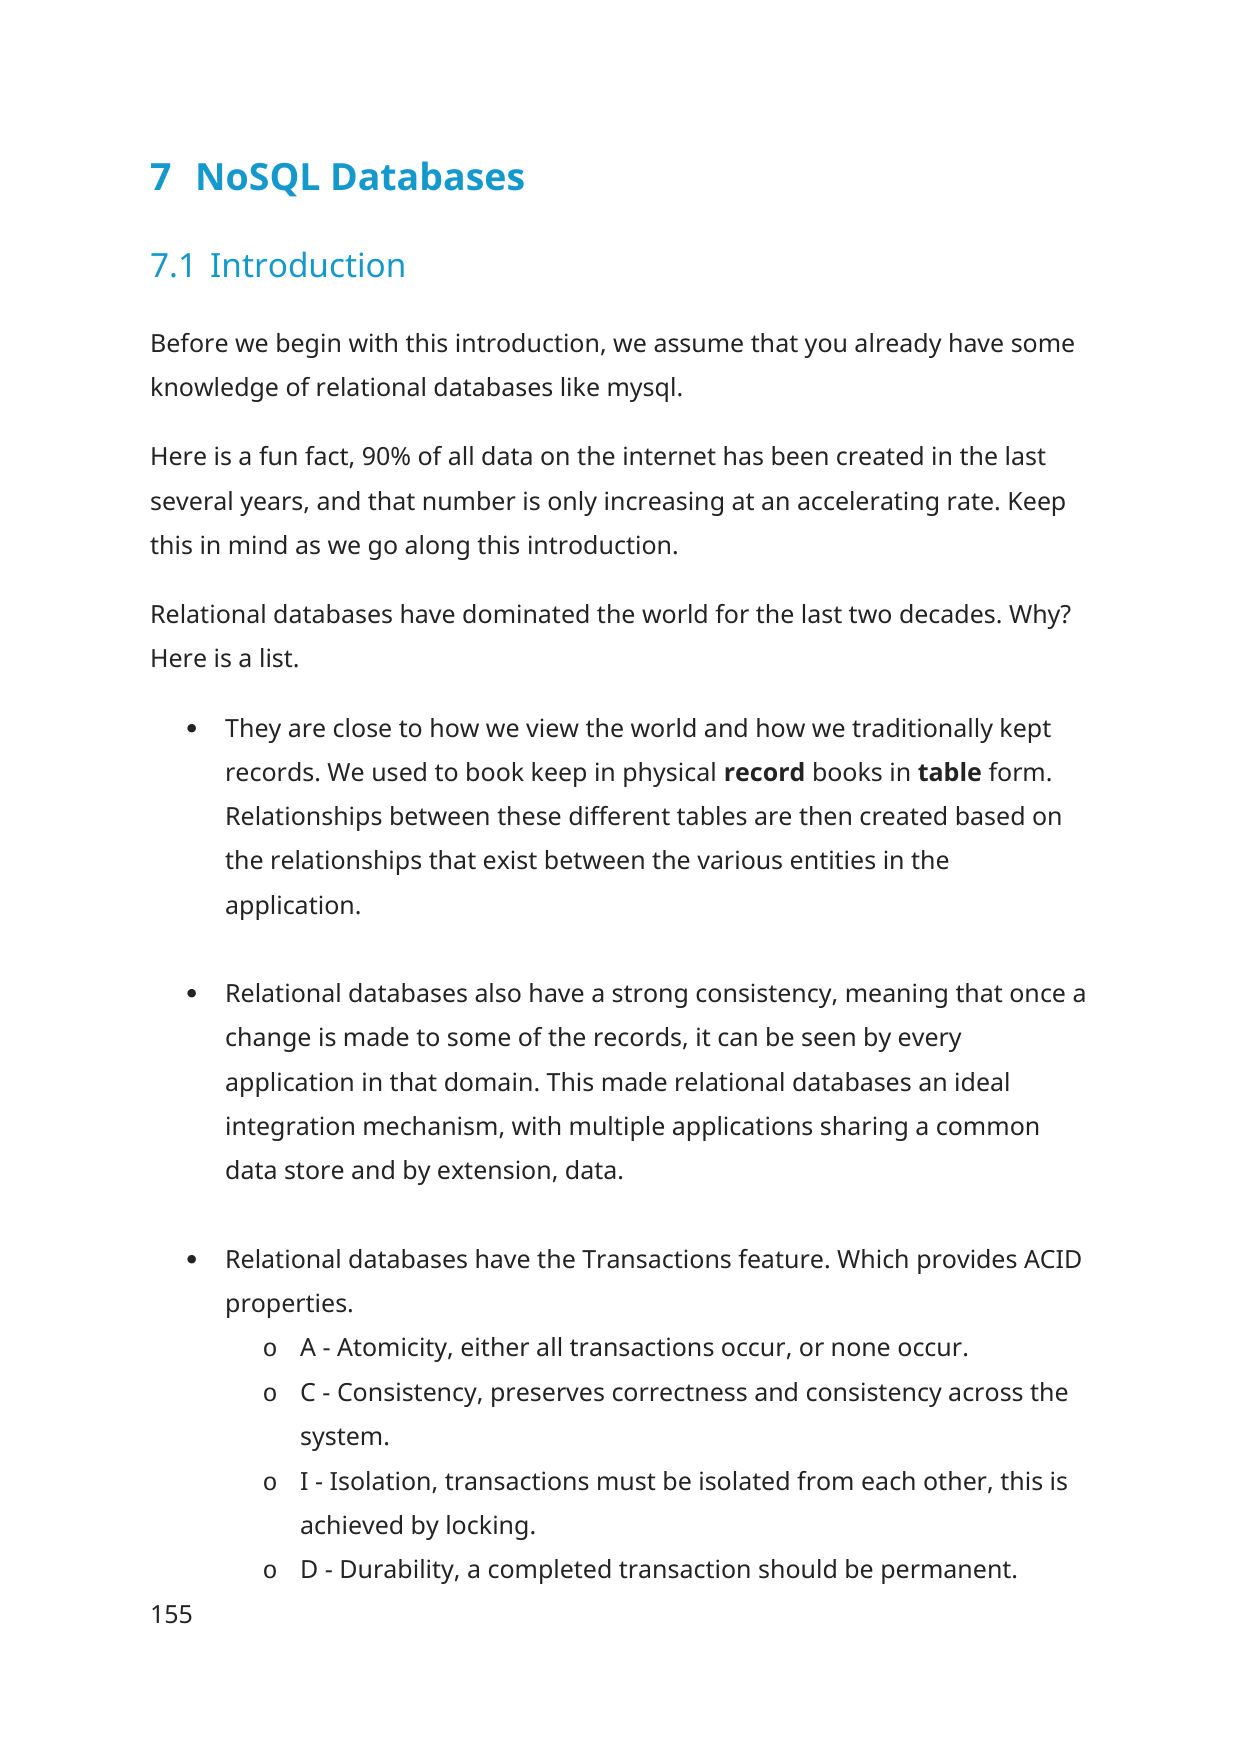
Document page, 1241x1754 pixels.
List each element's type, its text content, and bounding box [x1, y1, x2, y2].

list I - Isolation, transactions must be isolated from each other, this is achieved by locking. [262, 1463, 1090, 1542]
list They are close to how we view the world and how we traditionally kept records. We used to book keep in physical record books in table form. Relationships between these different tables are then created based on the relationships that exist between the various entities in the application. [187, 710, 1090, 921]
text Before we begin with this introduction, we assume that you already have some knowledge of relational databases like mysql. [150, 325, 1090, 404]
list Relational databases have the Transactions feature. Which provides ACID properties. [187, 1241, 1090, 1320]
list D - Durability, a completed transaction should be permanent. [262, 1552, 1090, 1586]
subtitle NoSQL Databases [150, 150, 1090, 201]
text Relational databases have dominated the world for the last two decades. Why? Here is a list. [150, 597, 1090, 675]
subtitle Introduction [150, 241, 1090, 287]
list A - Atomicity, either all transactions occur, or none occur. [262, 1330, 1090, 1364]
text Here is a fun fact, 90% of all data on the internet has been created in the last several years, and that number is only increasing at an accelerating rate. Keep this in mind as we go along this introduction. [150, 439, 1090, 561]
list C - Consistency, preserves correctness and consistency across the system. [262, 1374, 1090, 1453]
list Relational databases also have a strong consistency, meaning that once a change is made to some of the records, it can be seen by every application in that domain. This made relational databases an ideal integration mechanism, with multiple applications sharing a common data store and by extension, data. [187, 976, 1090, 1187]
